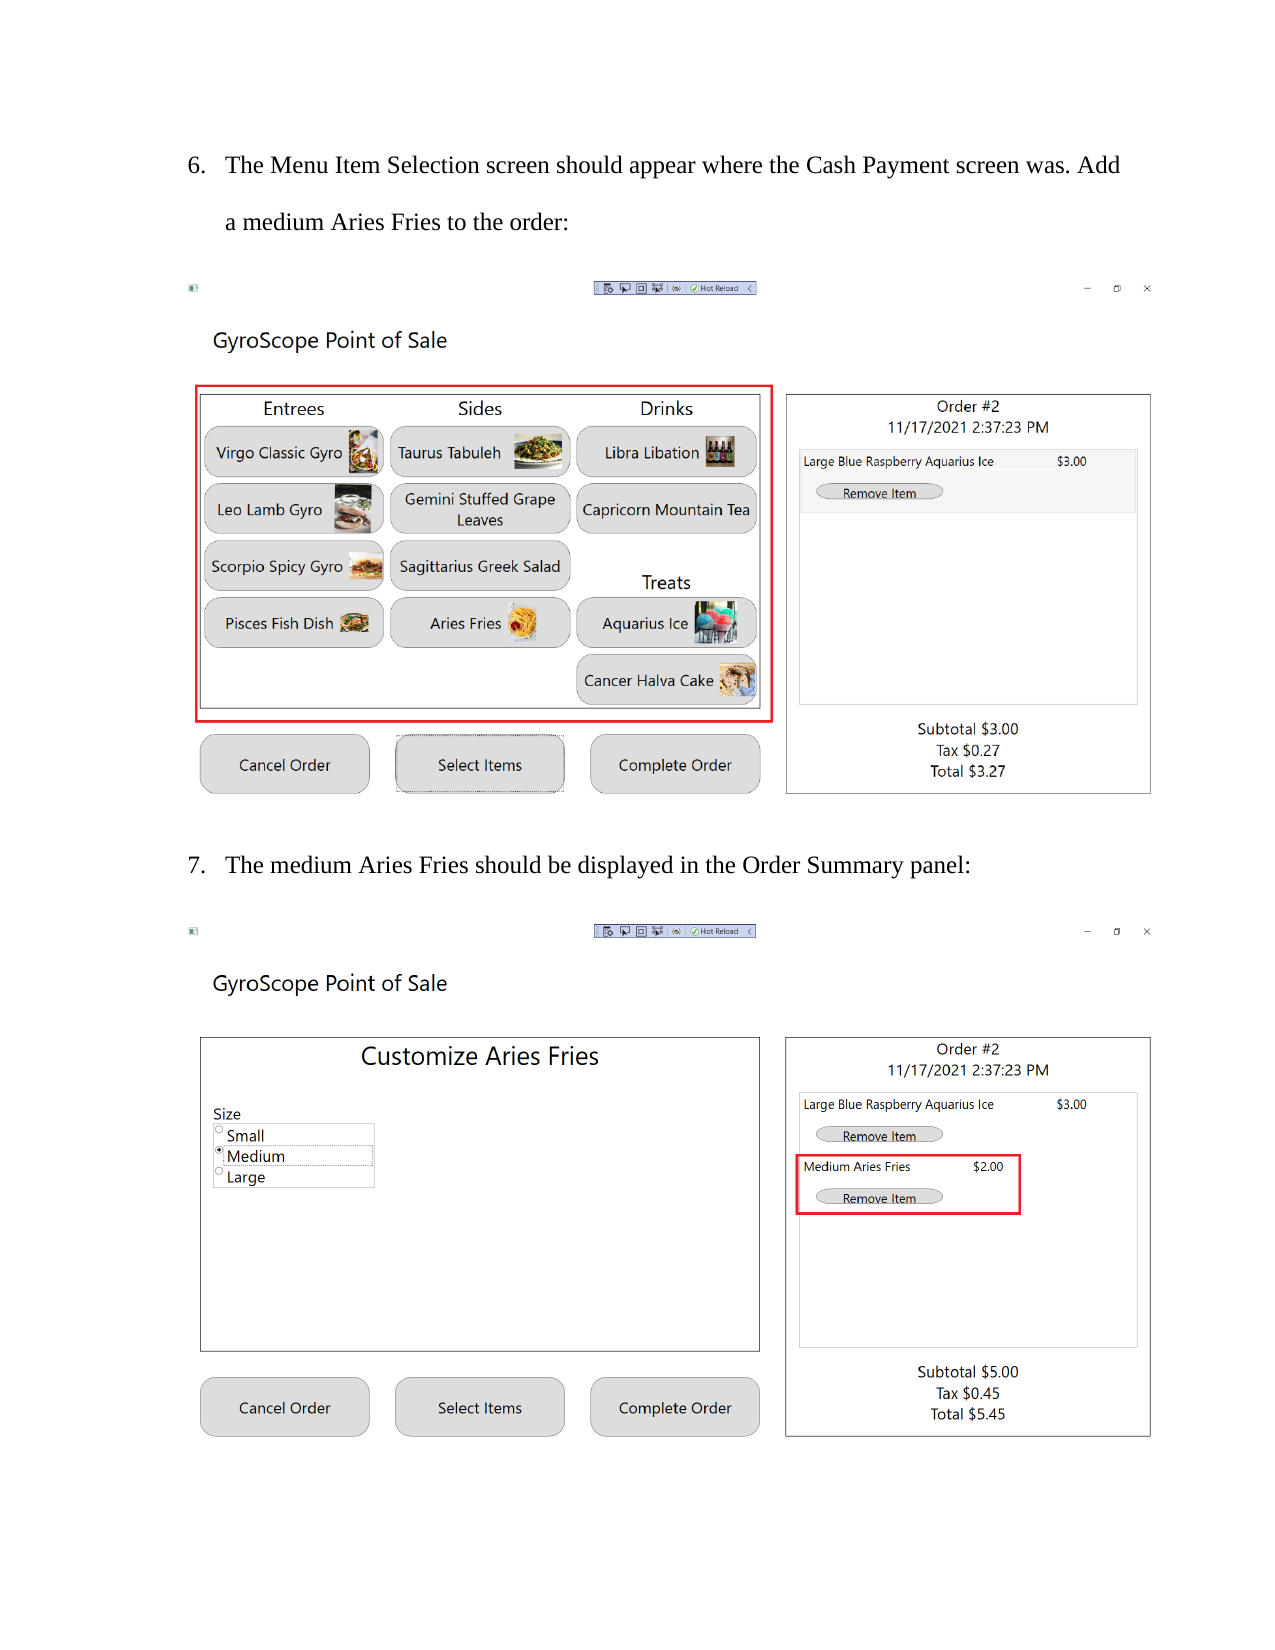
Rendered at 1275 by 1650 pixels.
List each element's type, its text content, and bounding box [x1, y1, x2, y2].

list The Menu Item Selection screen should appear where the Cash Payment screen was. Add a medium Aries Fries to the order: [187, 150, 1125, 236]
picture [187, 281, 1163, 806]
list The medium Aries Fries should be displayed in the Order Summary panel: [187, 851, 1125, 879]
picture [187, 924, 1163, 1449]
